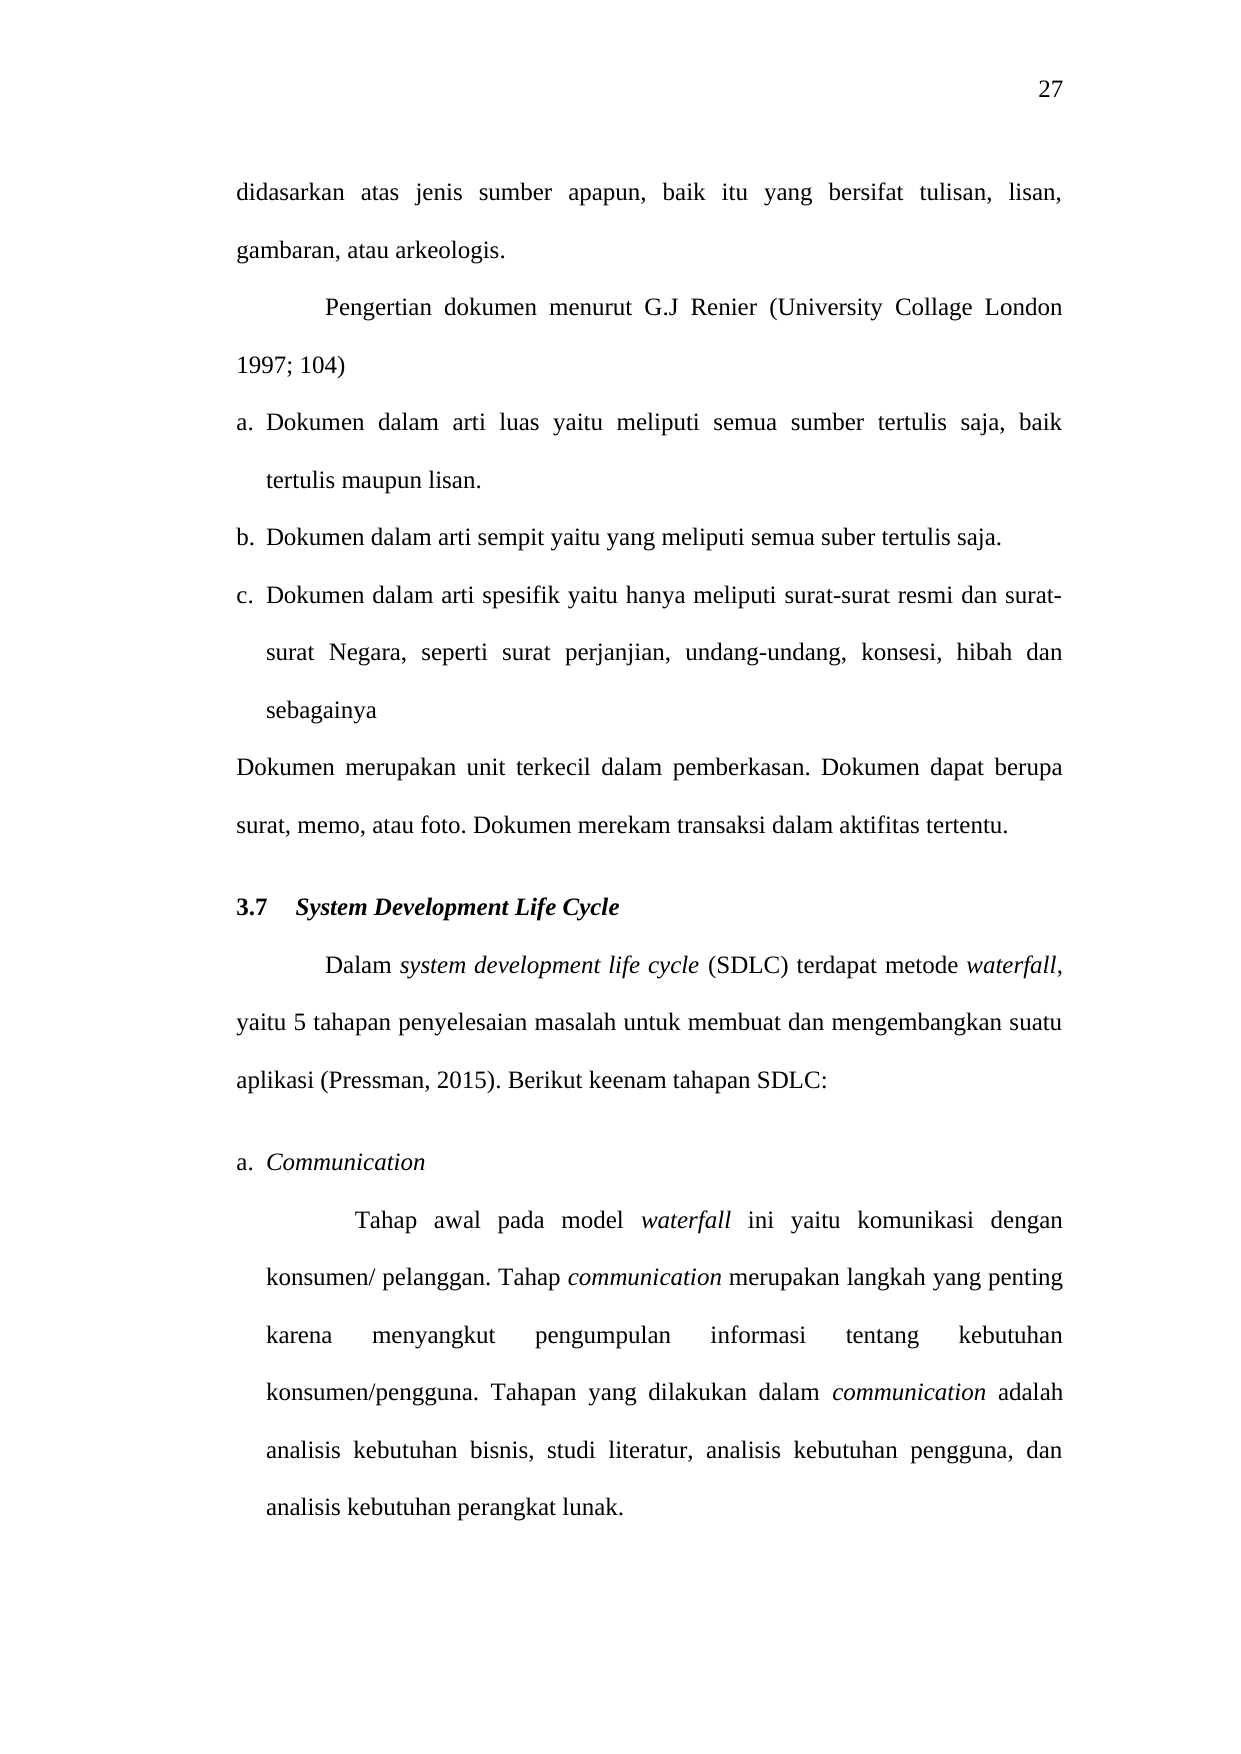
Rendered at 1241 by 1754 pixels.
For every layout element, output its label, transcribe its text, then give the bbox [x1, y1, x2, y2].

list Dokumen dalam arti luas yaitu meliputi semua sumber tertulis saja, baik tertulis maupun lisan. [236, 407, 1063, 493]
list Communication [236, 1147, 1063, 1176]
text Dalam system development life cycle (SDLC) terdapat metode waterfall, yaitu 5 tahapan penyelesaian masalah untuk membuat dan mengembangkan suatu aplikasi (Pressman, 2015). Berikut keenam tahapan SDLC: [236, 950, 1063, 1093]
subtitle System Development Life Cycle [236, 892, 1063, 921]
text Pengertian dokumen menurut G.J Renier (University Collage London 1997; 104) [236, 292, 1063, 378]
text Tahap awal pada model waterfall ini yaitu komunikasi dengan konsumen/ pelanggan. Tahap communication merupakan langkah yang penting karena menyangkut pengumpulan informasi tentang kebutuhan konsumen/pengguna. Tahapan yang dilakukan dalam communication adalah analisis kebutuhan bisnis, studi literatur, analisis kebutuhan pengguna, dan analisis kebutuhan perangkat lunak. [266, 1205, 1063, 1521]
list Dokumen dalam arti spesifik yaitu hanya meliputi surat-surat resmi dan surat-surat Negara, seperti surat perjanjian, undang-undang, konsesi, hibah dan sebagainya [236, 580, 1063, 723]
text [236, 177, 1063, 263]
list Dokumen dalam arti sempit yaitu yang meliputi semua suber tertulis saja. [236, 522, 1063, 551]
text Dokumen merupakan unit terkecil dalam pemberkasan. Dokumen dapat berupa surat, memo, atau foto. Dokumen merekam transaksi dalam aktifitas tertentu. [236, 752, 1063, 838]
